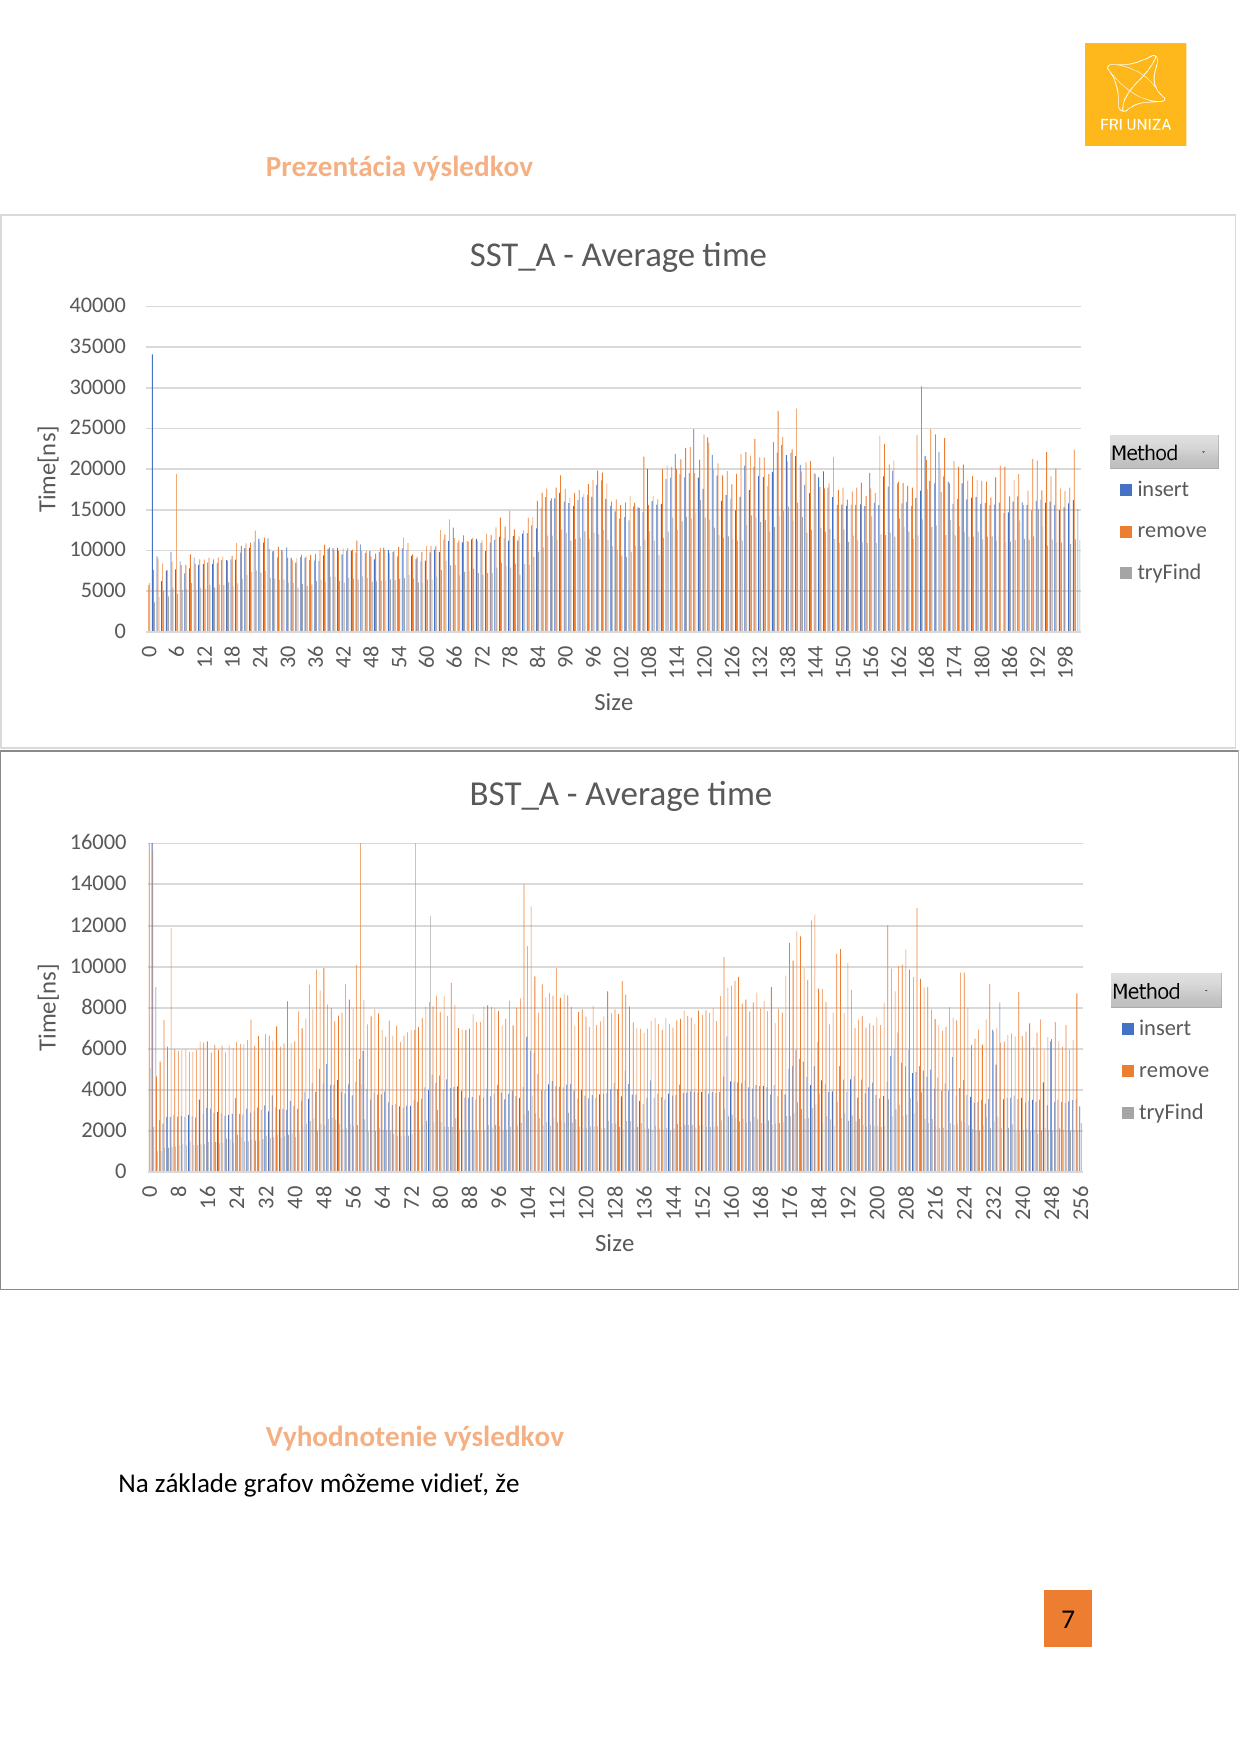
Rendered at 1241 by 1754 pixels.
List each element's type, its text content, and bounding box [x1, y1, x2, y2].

picture [1085, 43, 1187, 146]
subtitle Vyhodnotenie výsledkov [266, 1418, 1092, 1454]
text Na základe grafov môžeme vidieť, že [118, 1466, 1092, 1499]
subtitle Prezentácia výsledkov [266, 148, 1092, 183]
